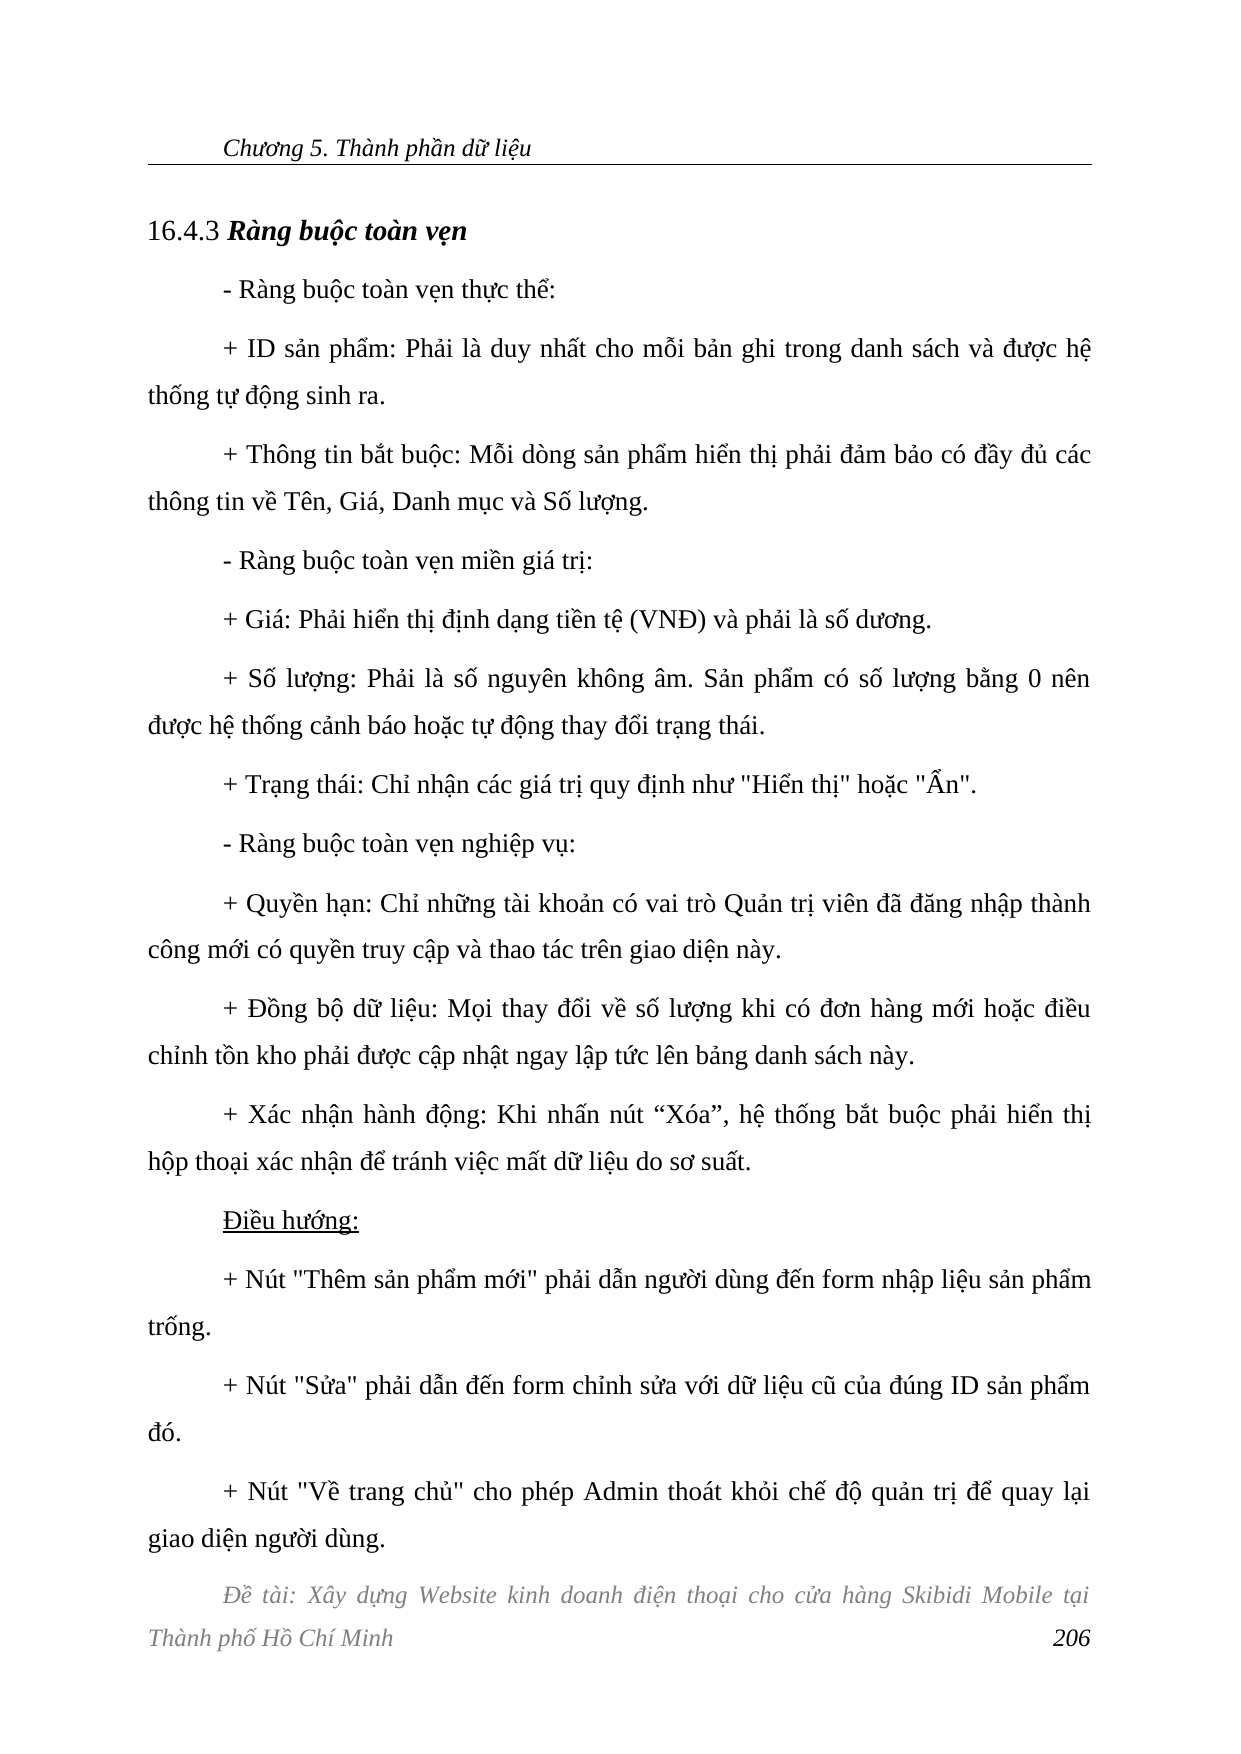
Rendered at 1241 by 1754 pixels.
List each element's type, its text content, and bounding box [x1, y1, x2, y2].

text Điều hướng: [148, 1204, 1092, 1235]
text + Quyền hạn: Chỉ những tài khoản có vai trò Quản trị viên đã đăng nhập thành công mới có quyền truy cập và thao tác trên giao diện này. [148, 887, 1092, 964]
text - Ràng buộc toàn vẹn thực thể: [148, 273, 1092, 304]
text + Nút "Thêm sản phẩm mới" phải dẫn người dùng đến form nhập liệu sản phẩm trống. [148, 1263, 1092, 1341]
text - Ràng buộc toàn vẹn nghiệp vụ: [148, 828, 1092, 859]
text + Xác nhận hành động: Khi nhấn nút “Xóa”, hệ thống bắt buộc phải hiển thị hộp thoại xác nhận để tránh việc mất dữ liệu do sơ suất. [148, 1098, 1092, 1176]
text - Ràng buộc toàn vẹn miền giá trị: [148, 544, 1092, 575]
text + Giá: Phải hiển thị định dạng tiền tệ (VNĐ) và phải là số dương. [148, 603, 1092, 634]
text + Trạng thái: Chỉ nhận các giá trị quy định như "Hiển thị" hoặc "Ẩn". [148, 768, 1092, 799]
text + Số lượng: Phải là số nguyên không âm. Sản phẩm có số lượng bằng 0 nên được hệ thống cảnh báo hoặc tự động thay đổi trạng thái. [148, 663, 1092, 740]
text + Nút "Về trang chủ" cho phép Admin thoát khỏi chế độ quản trị để quay lại giao diện người dùng. [148, 1475, 1092, 1553]
text + ID sản phẩm: Phải là duy nhất cho mỗi bản ghi trong danh sách và được hệ thống tự động sinh ra. [148, 333, 1092, 410]
text + Thông tin bắt buộc: Mỗi dòng sản phẩm hiển thị phải đảm bảo có đầy đủ các thông tin về Tên, Giá, Danh mục và Số lượng. [148, 438, 1092, 516]
text + Đồng bộ dữ liệu: Mọi thay đổi về số lượng khi có đơn hàng mới hoặc điều chỉnh tồn kho phải được cập nhật ngay lập tức lên bảng danh sách này. [148, 993, 1092, 1070]
text + Nút "Sửa" phải dẫn đến form chỉnh sửa với dữ liệu cũ của đúng ID sản phẩm đó. [148, 1369, 1092, 1447]
subtitle Ràng buộc toàn vẹn [147, 207, 1092, 248]
